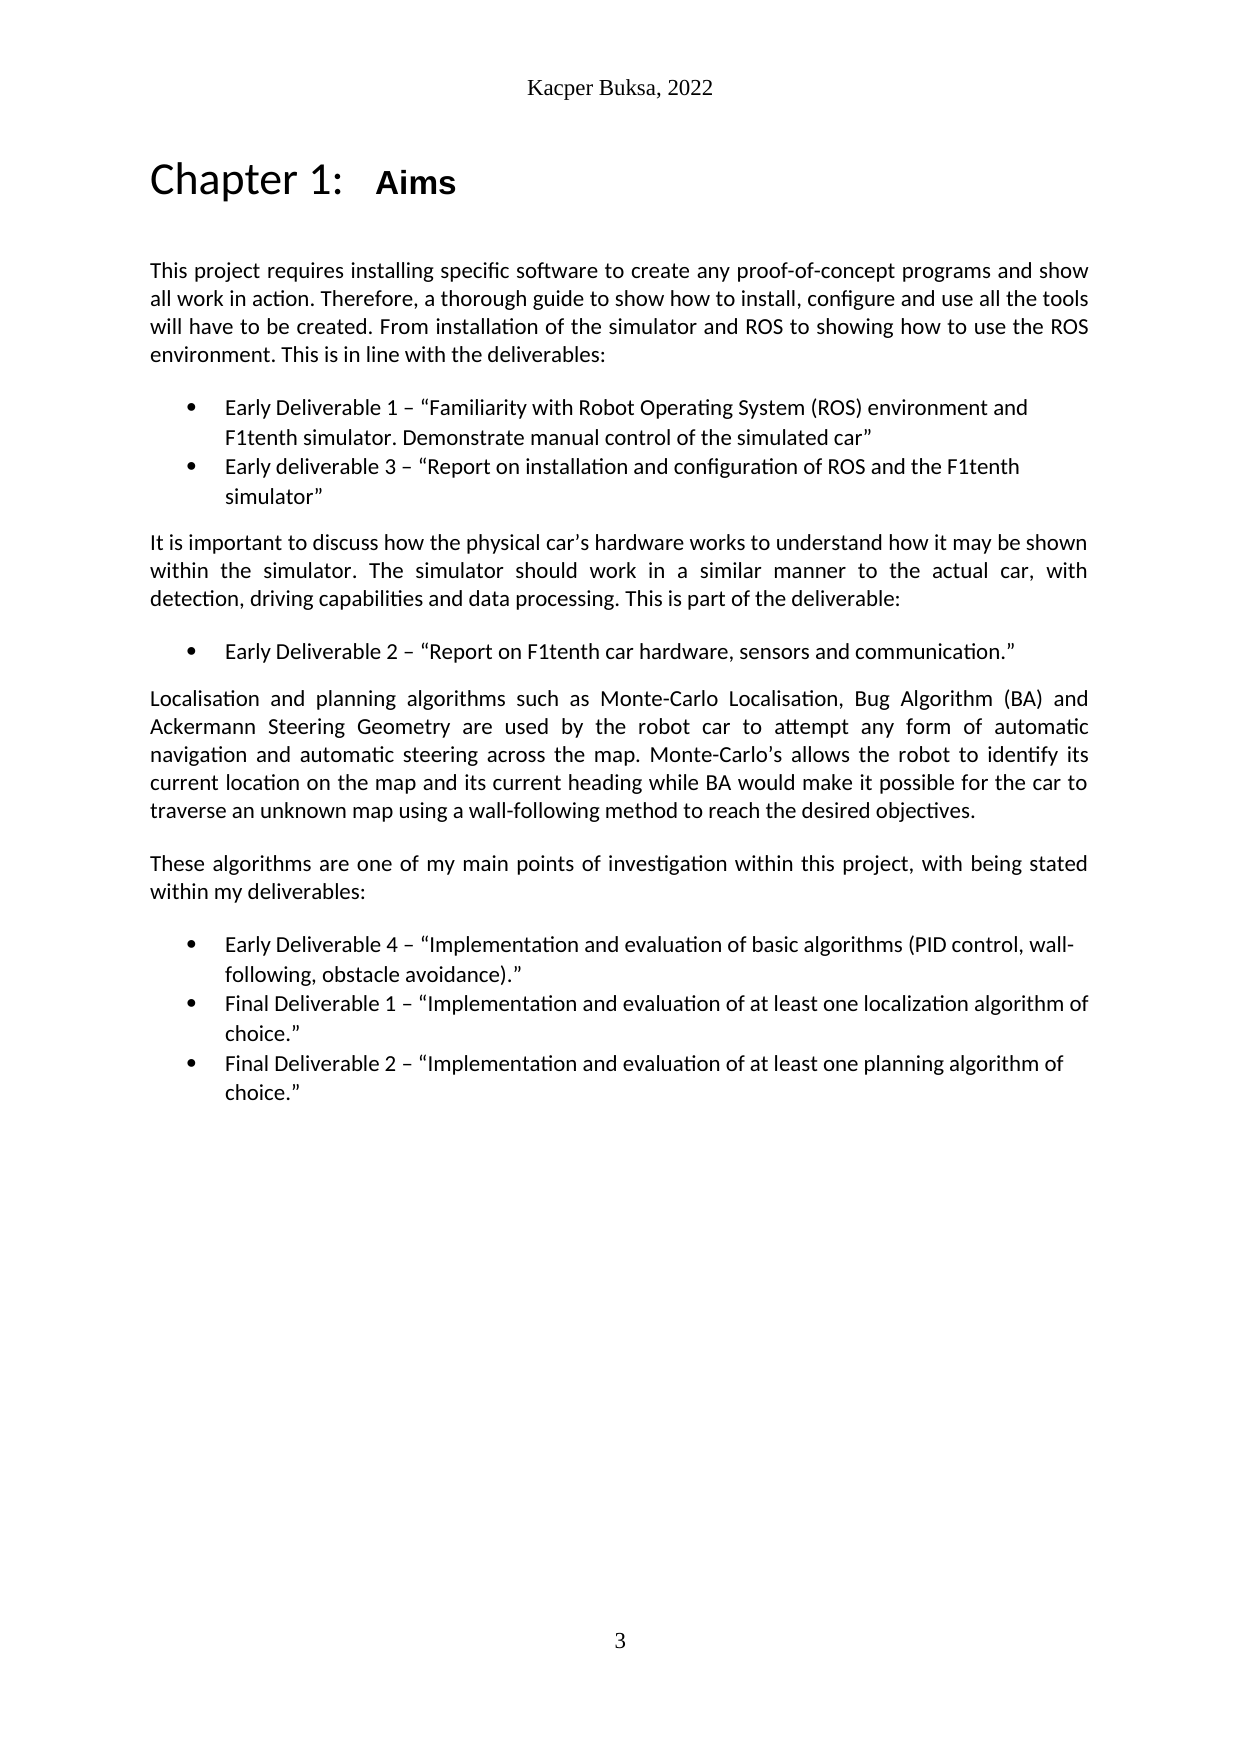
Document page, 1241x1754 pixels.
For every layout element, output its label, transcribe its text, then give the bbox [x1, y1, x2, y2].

subtitle Aims [150, 150, 1090, 206]
text These algorithms are one of my main points of investigation within this project, with being stated within my deliverables: [150, 849, 1090, 905]
text This project requires installing specific software to create any proof-of-concept programs and show all work in action. Therefore, a thorough guide to show how to install, configure and use all the tools will have to be created. From installation of the simulator and ROS to showing how to use the ROS environment. This is in line with the deliverables: [150, 256, 1090, 368]
list Final Deliverable 1 – “Implementation and evaluation of at least one localization algorithm of choice.” [187, 989, 1090, 1047]
list Early Deliverable 1 – “Familiarity with Robot Operating System (ROS) environment and F1tenth simulator. Demonstrate manual control of the simulated car” [187, 393, 1090, 451]
list Final Deliverable 2 – “Implementation and evaluation of at least one planning algorithm of choice.” [187, 1049, 1090, 1106]
list Early deliverable 3 – “Report on installation and configuration of ROS and the F1tenth simulator” [187, 452, 1090, 510]
list Early Deliverable 4 – “Implementation and evaluation of basic algorithms (PID control, wall-following, obstacle avoidance).” [187, 930, 1090, 988]
list Early Deliverable 2 – “Report on F1tenth car hardware, sensors and communication.” [187, 637, 1090, 666]
text Localisation and planning algorithms such as Monte-Carlo Localisation, Bug Algorithm (BA) and Ackermann Steering Geometry are used by the robot car to attempt any form of automatic navigation and automatic steering across the map. Monte-Carlo’s allows the robot to identify its current location on the map and its current heading while BA would make it possible for the car to traverse an unknown map using a wall-following method to reach the desired objectives. [150, 684, 1090, 824]
text It is important to discuss how the physical car’s hardware works to understand how it may be shown within the simulator. The simulator should work in a similar manner to the actual car, with detection, driving capabilities and data processing. This is part of the deliverable: [150, 528, 1090, 612]
